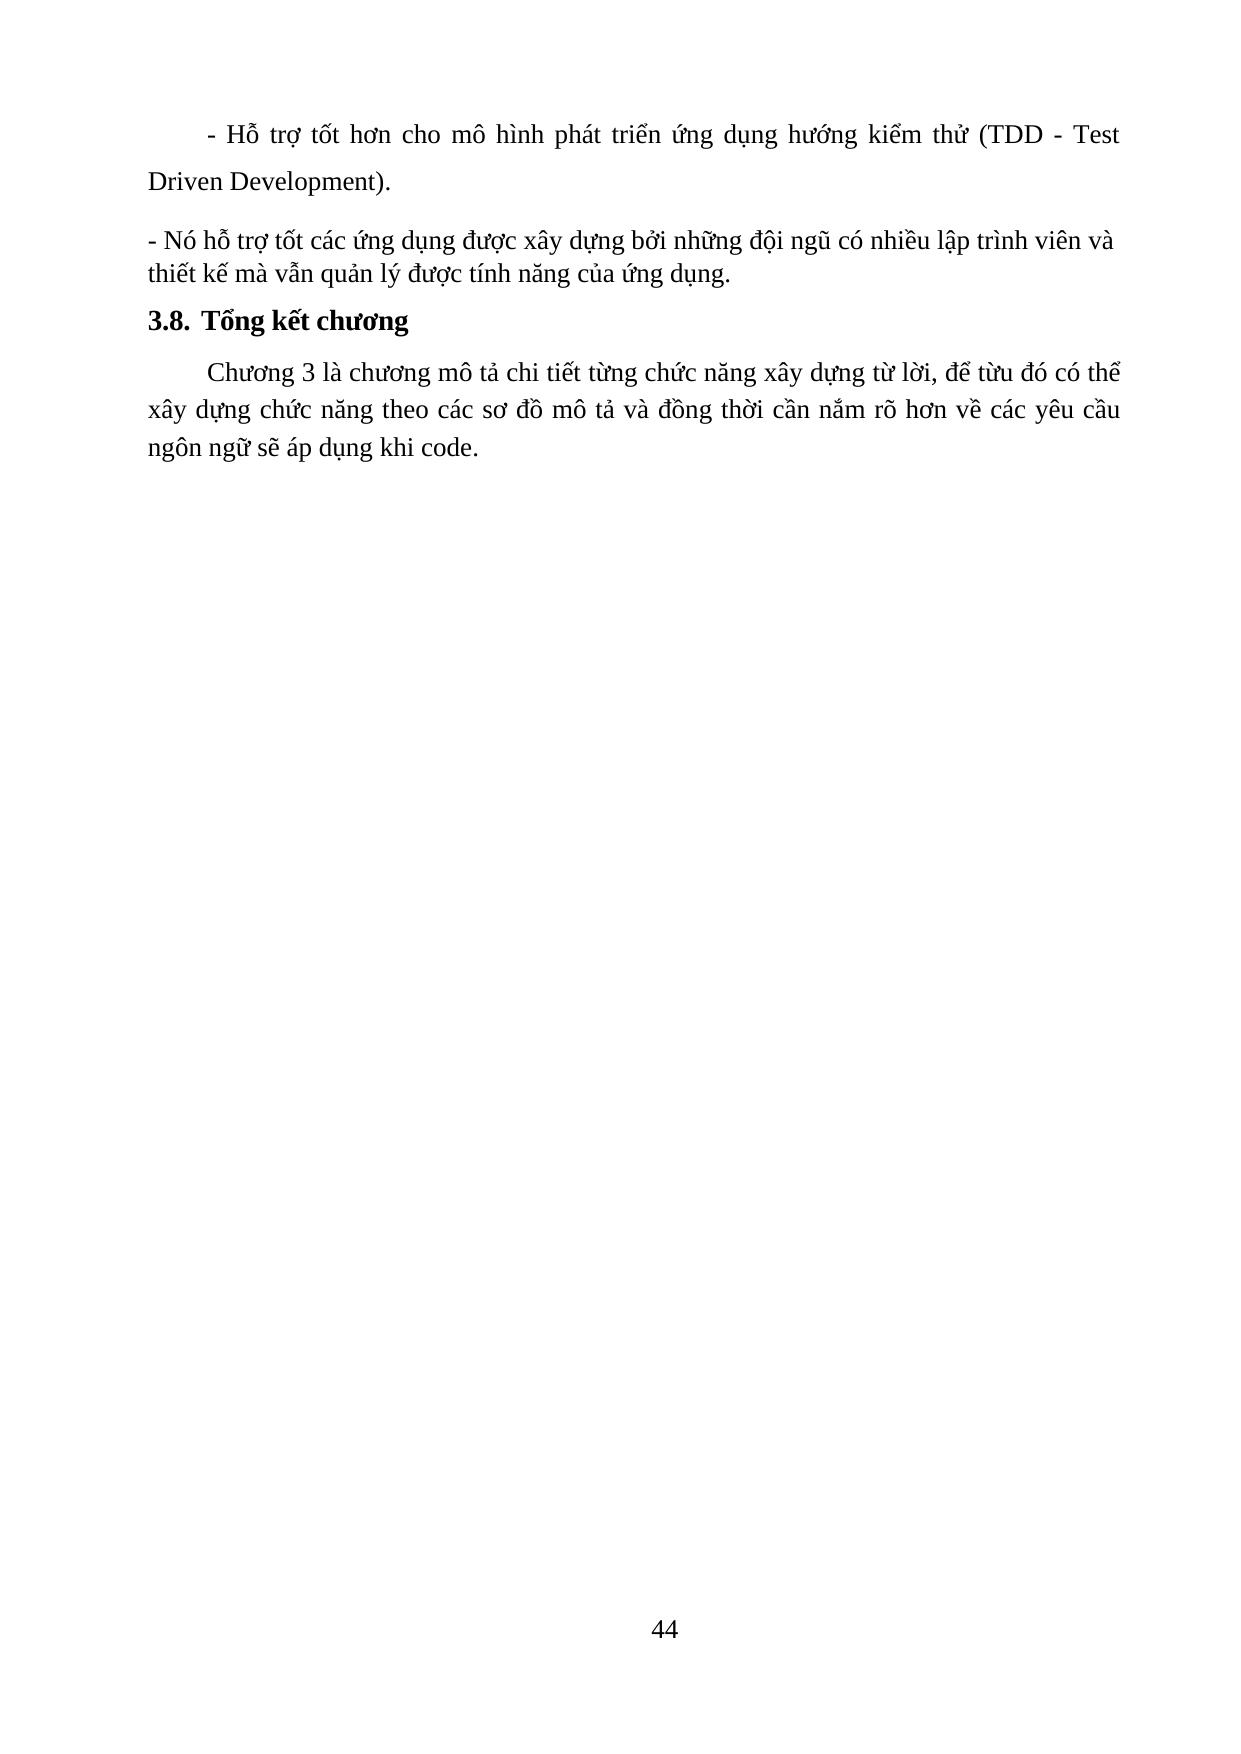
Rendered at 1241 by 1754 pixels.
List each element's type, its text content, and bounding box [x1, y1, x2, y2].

subtitle Tổng kết chương [148, 303, 1122, 337]
text - Hỗ trợ tốt hơn cho mô hình phát triển ứng dụng hướng kiểm thử (TDD - Test Driven Development). [148, 118, 1122, 196]
text Chương 3 là chương mô tả chi tiết từng chức năng xây dựng từ lời, để từu đó có thể xây dựng chức năng theo các sơ đồ mô tả và đồng thời cần nắm rõ hơn về các yêu cầu ngôn ngữ sẽ áp dụng khi code. [148, 356, 1122, 462]
text - Nó hỗ trợ tốt các ứng dụng được xây dựng bởi những đội ngũ có nhiều lập trình viên và thiết kế mà vẫn quản lý được tính năng của ứng dụng. [148, 224, 1122, 289]
